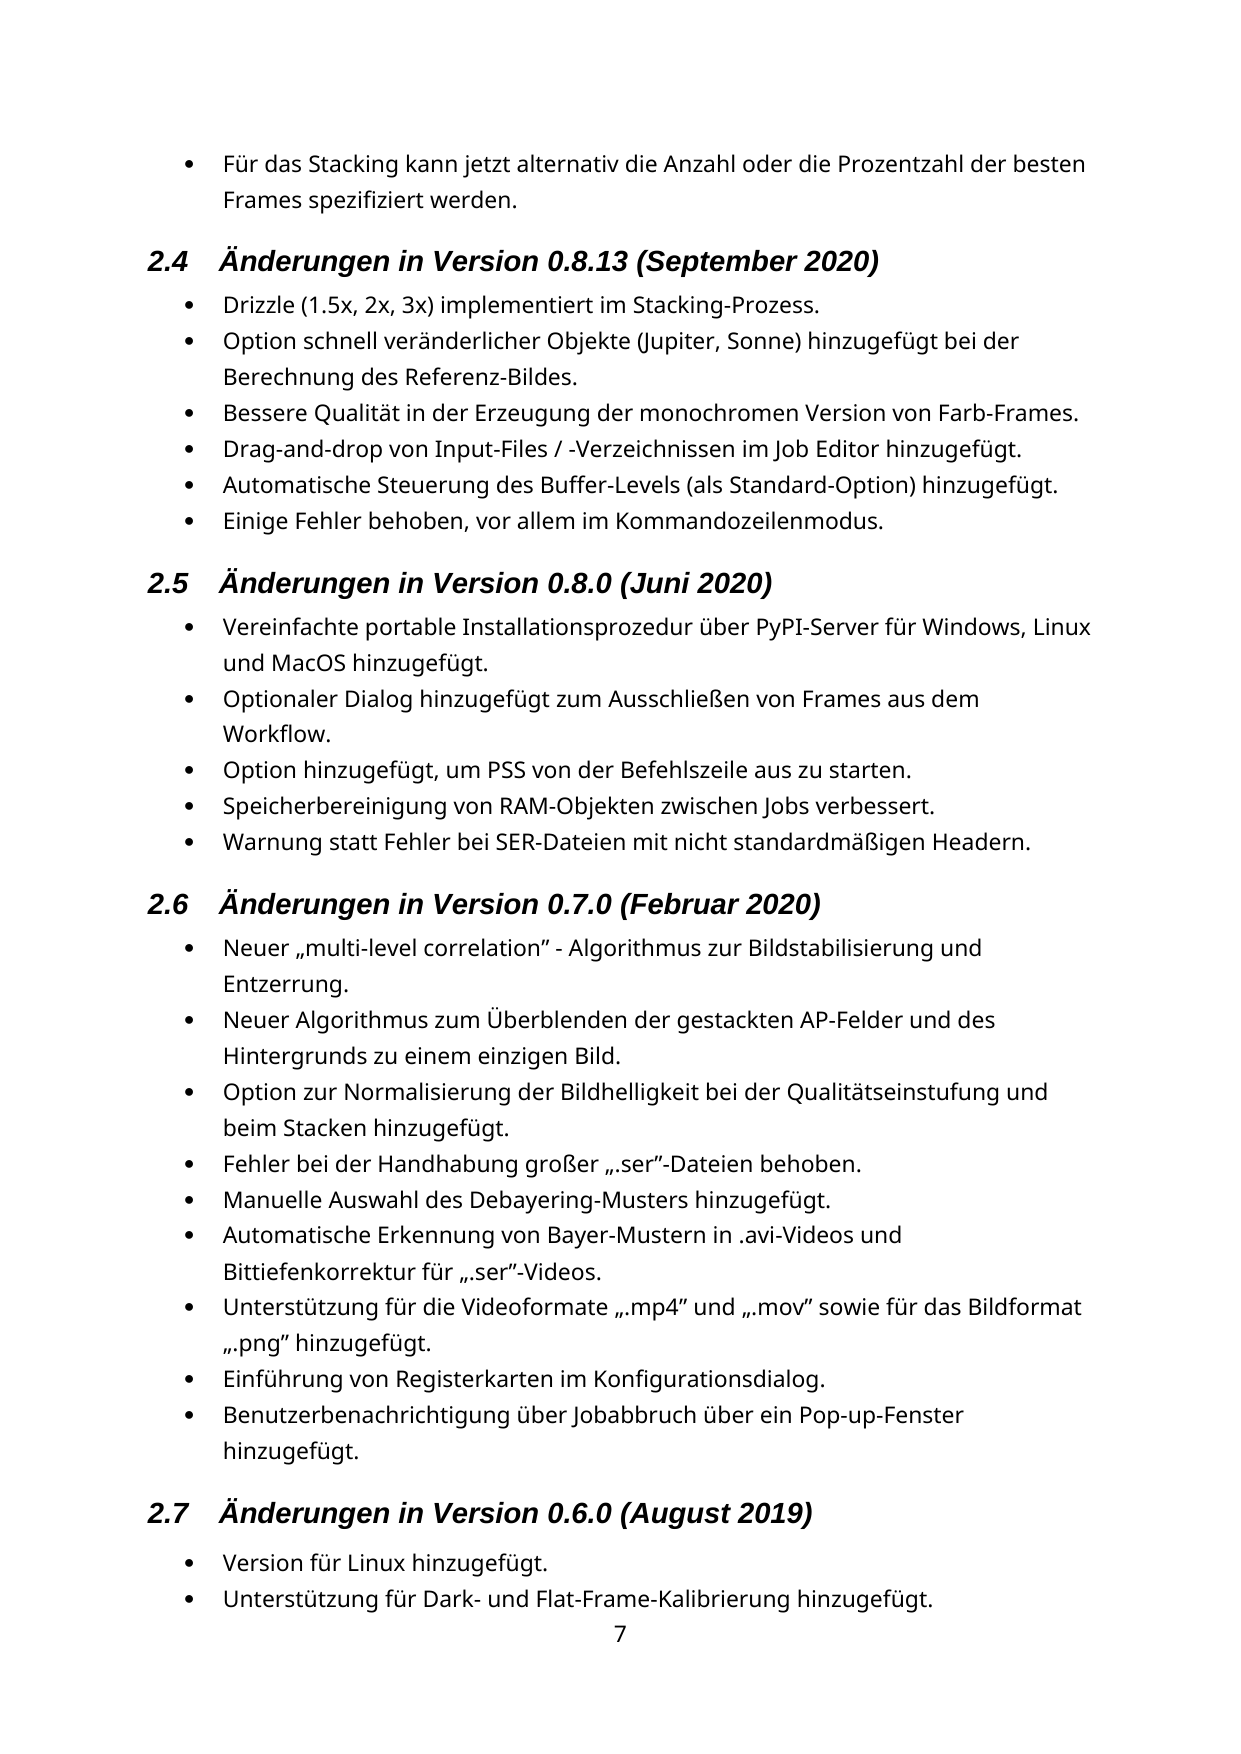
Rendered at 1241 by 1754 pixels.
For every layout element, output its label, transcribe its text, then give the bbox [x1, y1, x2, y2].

list Neuer „multi-level correlation” - Algorithmus zur Bildstabilisierung und Entzerrung. [185, 932, 1093, 999]
subtitle Änderungen in Version 0.8.0 (Juni 2020) [148, 566, 1093, 599]
list Benutzerbenachrichtigung über Jobabbruch über ein Pop-up-Fenster hinzugefügt. [185, 1399, 1093, 1466]
list Drag-and-drop von Input-Files / -Verzeichnissen im Job Editor hinzugefügt. [185, 433, 1093, 464]
list Optionaler Dialog hinzugefügt zum Ausschließen von Frames aus dem Workflow. [185, 682, 1093, 750]
list Automatische Erkennung von Bayer-Mustern in .avi-Videos und Bittiefenkorrektur für „.ser”-Videos. [185, 1219, 1093, 1287]
subtitle Änderungen in Version 0.7.0 (Februar 2020) [148, 887, 1093, 921]
list Fehler bei der Handhabung großer „.ser”-Dateien behoben. [185, 1148, 1093, 1179]
list Bessere Qualität in der Erzeugung der monochromen Version von Farb-Frames. [185, 397, 1093, 428]
list Unterstützung für die Videoformate „.mp4” und „.mov” sowie für das Bildformat „.png” hinzugefügt. [185, 1291, 1093, 1358]
list Unterstützung für Dark- und Flat-Frame-Kalibrierung hinzugefügt. [185, 1583, 1093, 1614]
list Manuelle Auswahl des Debayering-Musters hinzugefügt. [185, 1183, 1093, 1215]
subtitle Änderungen in Version 0.6.0 (August 2019) [148, 1496, 1093, 1529]
list Einige Fehler behoben, vor allem im Kommandozeilenmodus. [185, 505, 1093, 536]
list Neuer Algorithmus zum Überblenden der gestackten AP-Felder und des Hintergrunds zu einem einzigen Bild. [185, 1004, 1093, 1071]
list Warnung statt Fehler bei SER-Dateien mit nicht standardmäßigen Headern. [185, 826, 1093, 857]
list Drizzle (1.5x, 2x, 3x) implementiert im Stacking-Prozess. [185, 289, 1093, 321]
list Für das Stacking kann jetzt alternativ die Anzahl oder die Prozentzahl der besten Frames spezifiziert werden. [185, 148, 1093, 215]
list Speicherbereinigung von RAM-Objekten zwischen Jobs verbessert. [185, 790, 1093, 822]
list Vereinfachte portable Installationsprozedur über PyPI-Server für Windows, Linux und MacOS hinzugefügt. [185, 611, 1093, 678]
list Option zur Normalisierung der Bildhelligkeit bei der Qualitätseinstufung und beim Stacken hinzugefügt. [185, 1076, 1093, 1143]
list Version für Linux hinzugefügt. [185, 1547, 1093, 1578]
subtitle Änderungen in Version 0.8.13 (September 2020) [148, 244, 1093, 278]
list Option schnell veränderlicher Objekte (Jupiter, Sonne) hinzugefügt bei der Berechnung des Referenz-Bildes. [185, 325, 1093, 392]
list Automatische Steuerung des Buffer-Levels (als Standard-Option) hinzugefügt. [185, 469, 1093, 500]
list Option hinzugefügt, um PSS von der Befehlszeile aus zu starten. [185, 754, 1093, 786]
list Einführung von Registerkarten im Konfigurationsdialog. [185, 1363, 1093, 1394]
